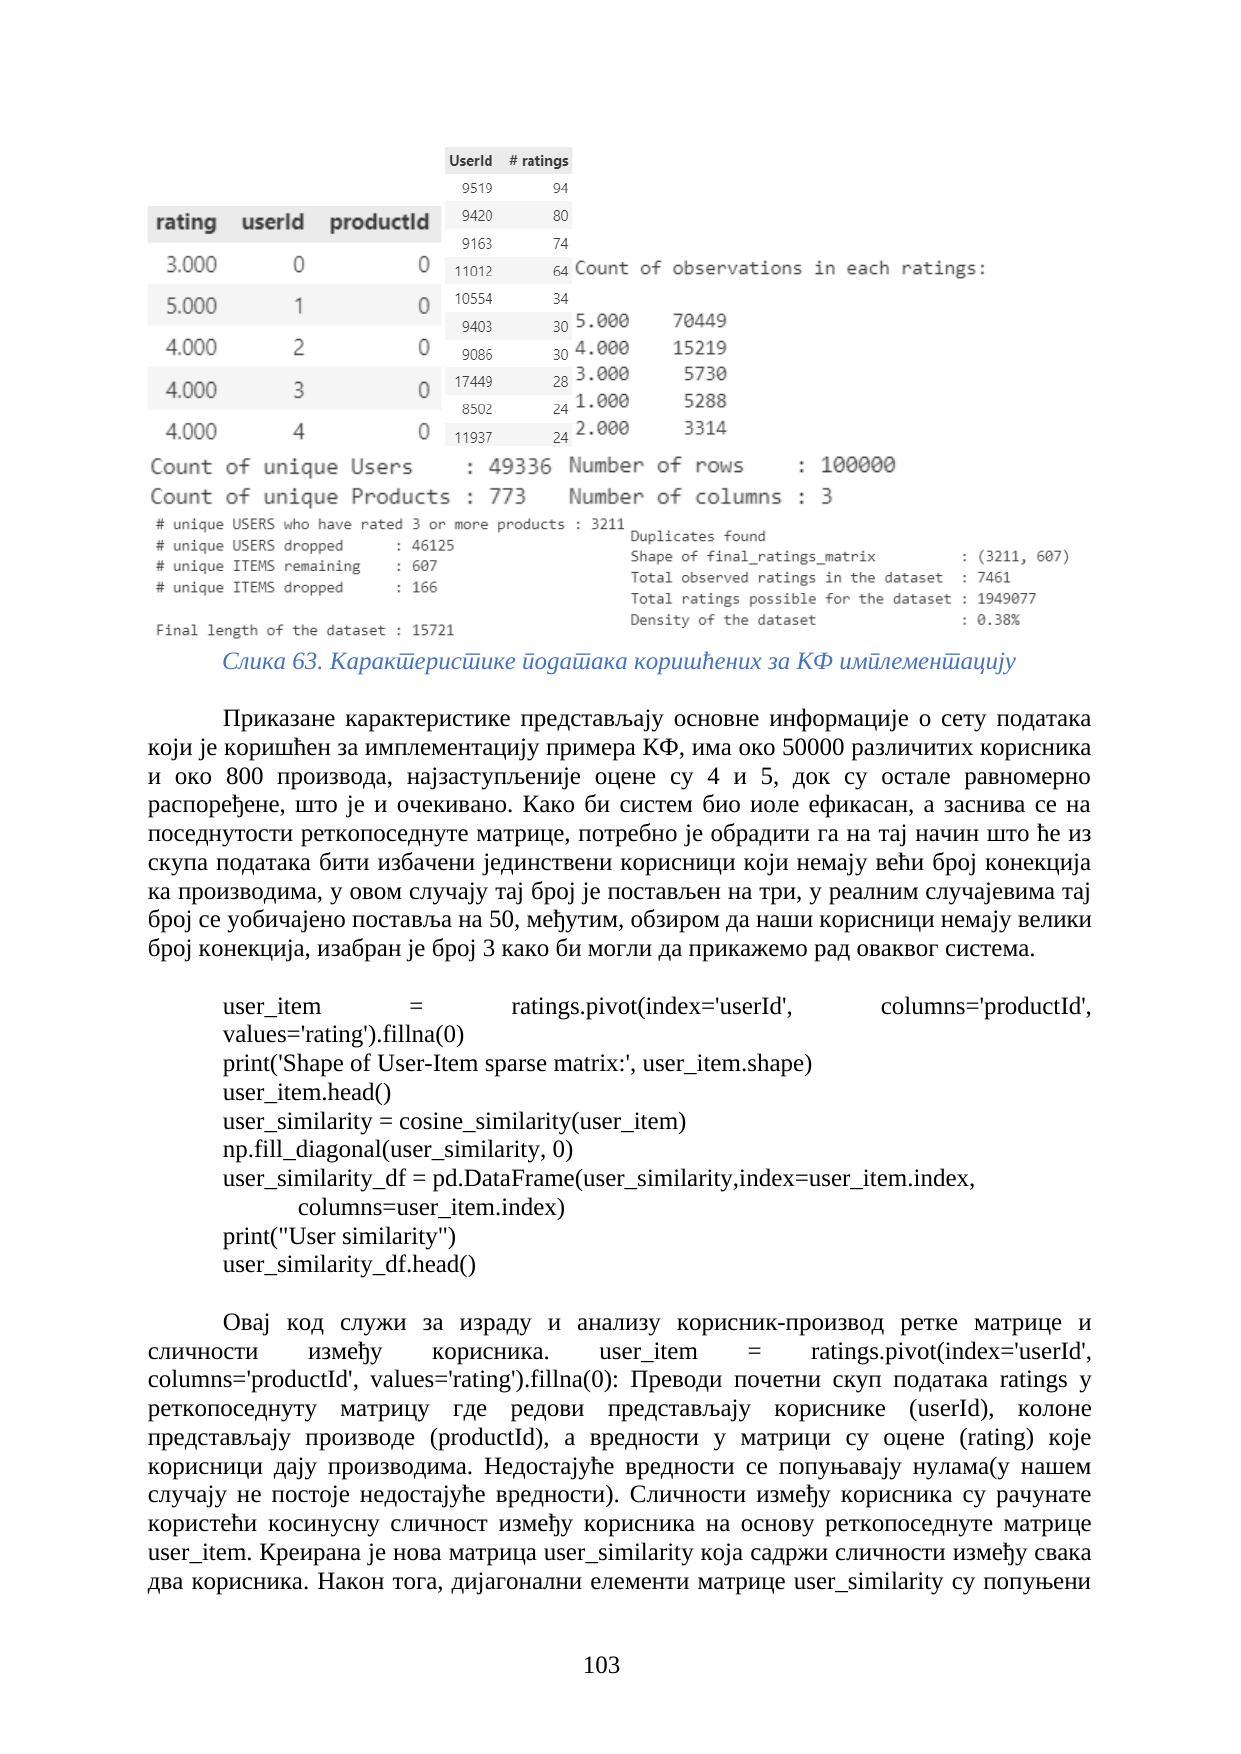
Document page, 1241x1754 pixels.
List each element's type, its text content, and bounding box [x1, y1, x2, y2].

text columns=user_item.index) [223, 1192, 1092, 1221]
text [148, 1307, 1092, 1594]
picture [147, 147, 1086, 646]
text user_item.head() [223, 1077, 1092, 1106]
text print('Shape of User-Item sparse matrix:', user_item.shape) [223, 1048, 1092, 1077]
text user_similarity_df.head() [223, 1249, 1092, 1278]
text user_item = ratings.pivot(index='userId', columns='productId', values='rating').fillna(0) [223, 991, 1092, 1048]
text np.fill_diagonal(user_similarity, 0) [223, 1134, 1092, 1163]
text user_similarity = cosine_similarity(user_item) [223, 1106, 1092, 1134]
text user_similarity_df = pd.DataFrame(user_similarity,index=user_item.index, [223, 1163, 1092, 1192]
text Приказане карактеристике представљају основне информације о сету података који је коришћен за имплементацију примера КФ, има око 50000 различитих корисника и око 800 производа, најзаступљеније оцене су 4 и 5, док су остале равномерно распоређене, што је и очекивано. Како би систем био иоле ефикасан, а заснива се на поседнутости реткопоседнуте матрице, потребно је обрадити га на тај начин што ће из скупа података бити избачени јединствени корисници који немају већи број конекција ка производима, у овом случају тај број је постављен на три, у реалним случајевима тај број се уобичајено поставља на 50, међутим, обзиром да наши корисници немају велики број конекција, изабран је број 3 како би могли да прикажемо рад оваквог система. [148, 703, 1092, 962]
text print("User similarity") [223, 1221, 1092, 1249]
text Слика 63. Карактеристике података коришћених за КФ имплементацију [148, 646, 1092, 674]
